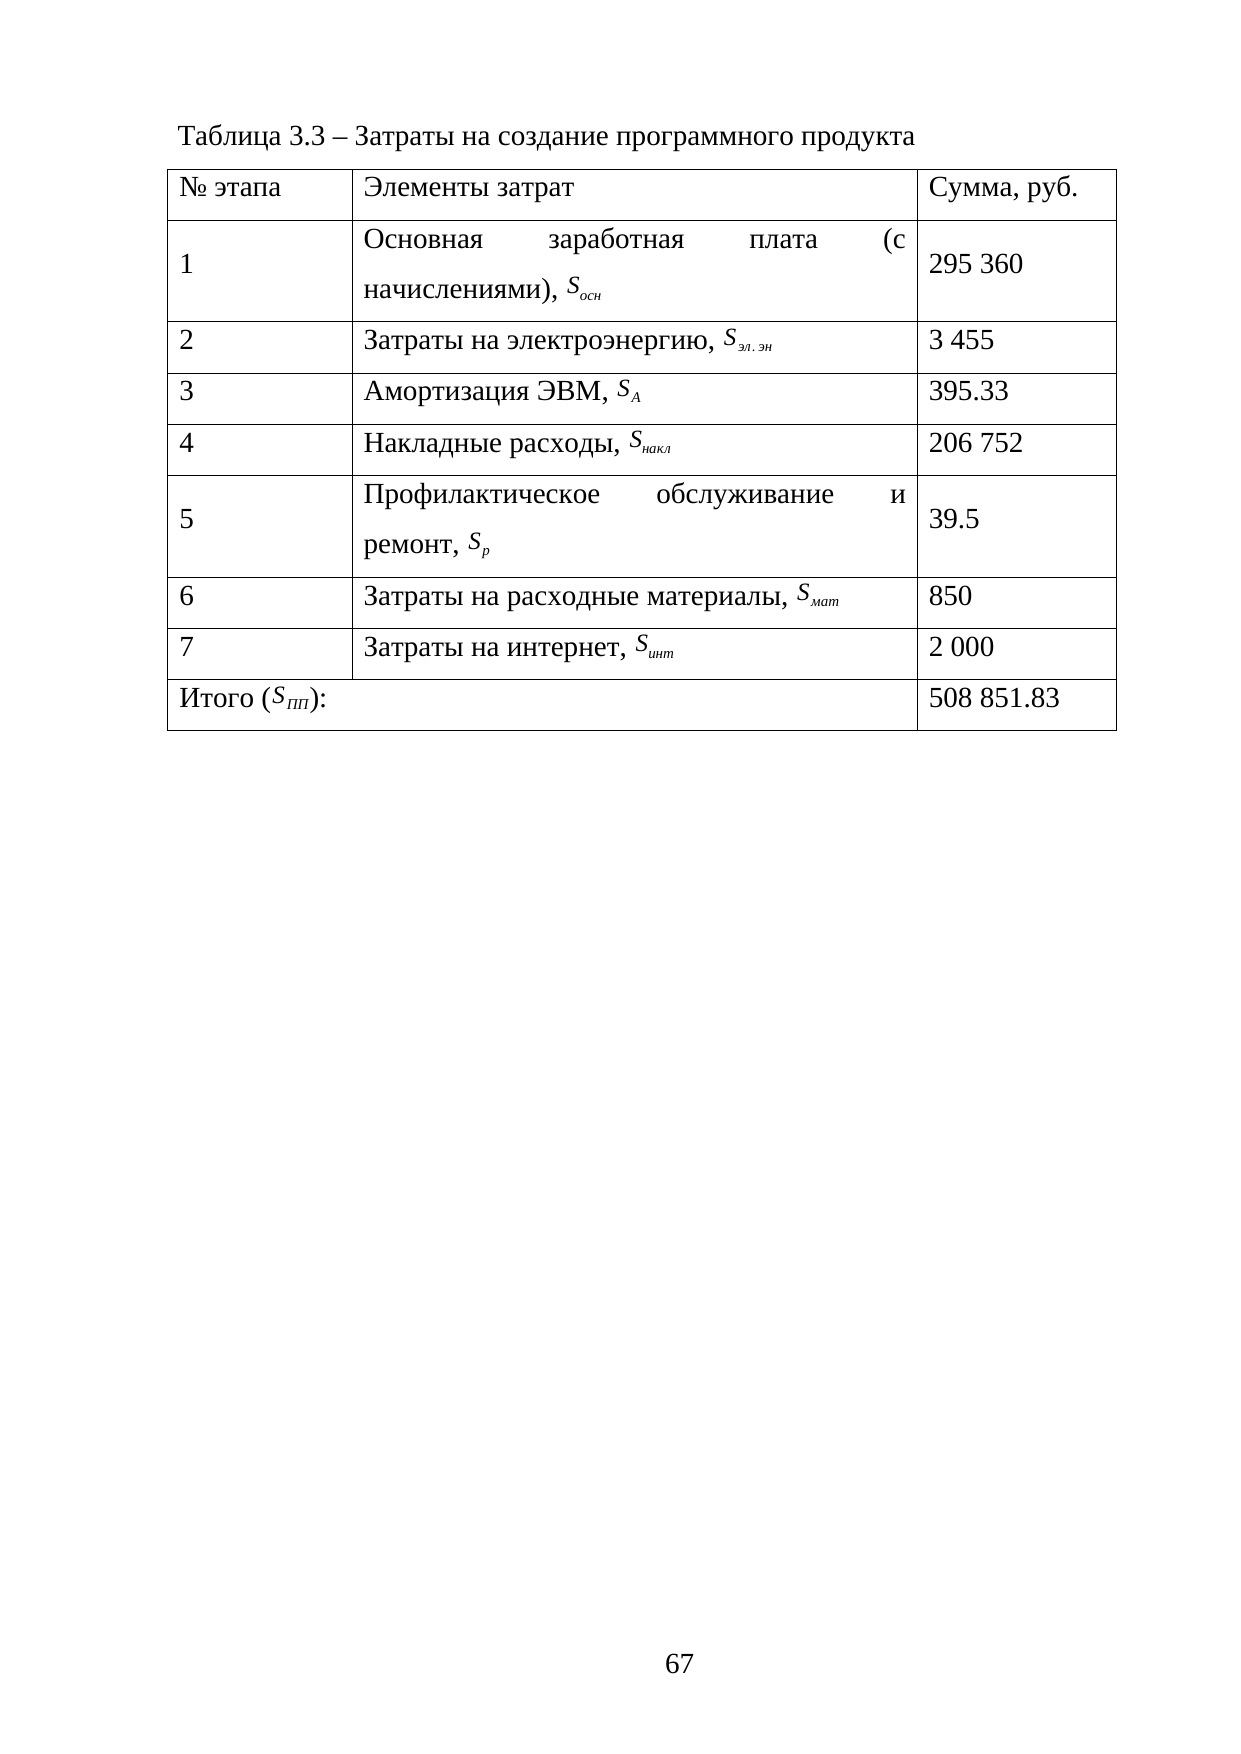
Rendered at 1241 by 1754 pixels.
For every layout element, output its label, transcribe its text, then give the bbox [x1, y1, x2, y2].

table_cell Затраты на интернет, [353, 629, 917, 679]
table_cell Затраты на расходные материалы, [353, 578, 917, 628]
table_cell 508 851.83 [918, 680, 1116, 730]
table_cell 206 752 [918, 425, 1116, 475]
table_cell Основная заработная плата (с начислениями), [353, 221, 917, 321]
table_header № этапа [168, 170, 352, 220]
table_cell 2 000 [918, 629, 1116, 679]
table_cell 4 [168, 425, 352, 475]
table_cell 3 455 [918, 322, 1116, 372]
table_cell 2 [168, 322, 352, 372]
table_cell Затраты на электроэнергию, [353, 322, 917, 372]
table_cell Итого (): [168, 680, 917, 730]
table_header Элементы затрат [353, 170, 917, 220]
table_cell 7 [168, 629, 352, 679]
table_cell 395.33 [918, 374, 1116, 424]
table_cell Накладные расходы, [353, 425, 917, 475]
table_cell 850 [918, 578, 1116, 628]
table_cell 39.5 [918, 476, 1116, 577]
table_cell 1 [168, 221, 352, 321]
table_cell 6 [168, 578, 352, 628]
table_cell 3 [168, 374, 352, 424]
table_cell Амортизация ЭВМ, [353, 374, 917, 424]
table_cell Профилактическое обслуживание и ремонт, [353, 476, 917, 577]
text Таблица 3.3 – Затраты на создание программного продукта [177, 118, 1181, 152]
table_header Сумма, руб. [918, 170, 1116, 220]
table_cell 295 360 [918, 221, 1116, 321]
table_cell 5 [168, 476, 352, 577]
